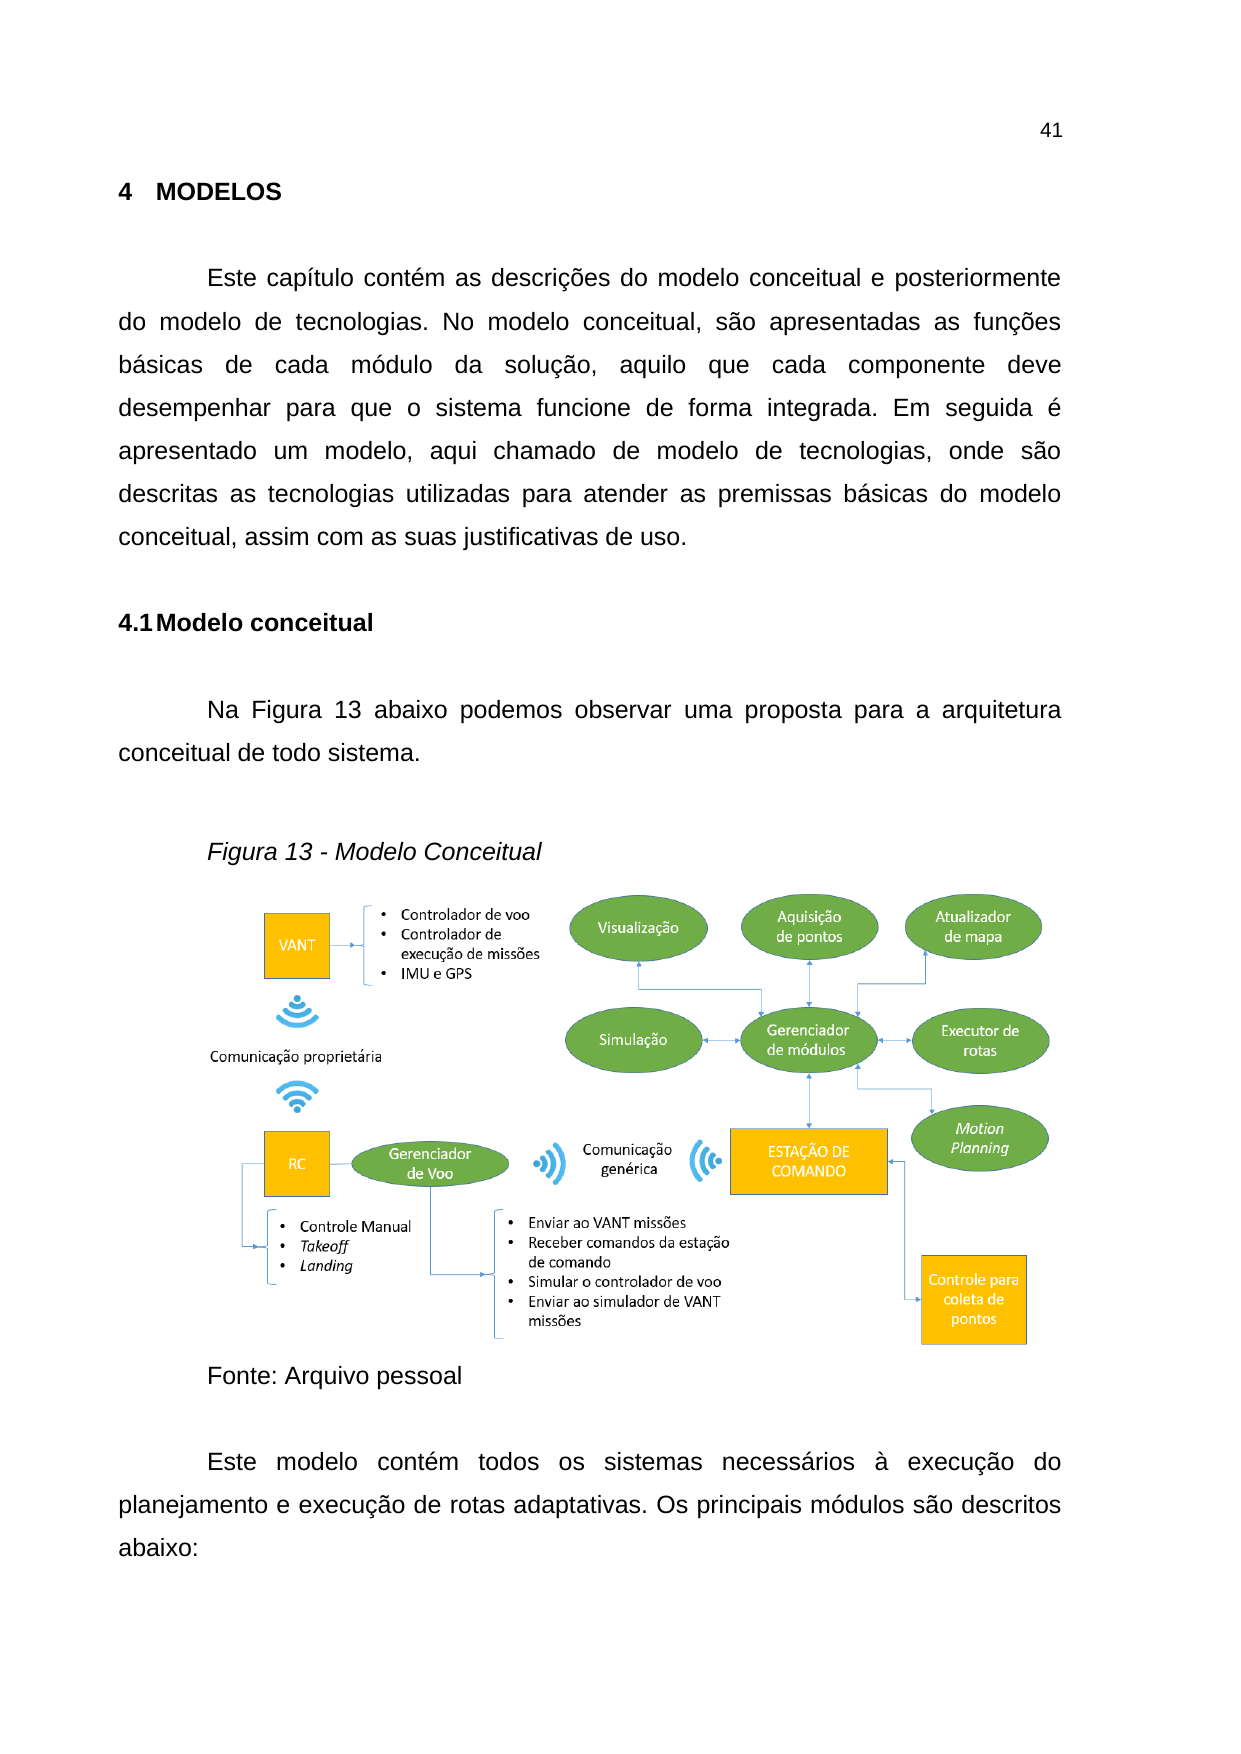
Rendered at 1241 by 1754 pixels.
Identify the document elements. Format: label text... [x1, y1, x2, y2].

text Este modelo contém todos os sistemas necessários à execução do planejamento e execução de rotas adaptativas. Os principais módulos são descritos abaixo: [118, 1447, 1063, 1562]
subtitle Modelo conceitual [118, 608, 1063, 637]
subtitle Modelos [118, 177, 1063, 206]
text Este capítulo contém as descrições do modelo conceitual e posteriormente do modelo de tecnologias. No modelo conceitual, são apresentadas as funções básicas de cada módulo da solução, aquilo que cada componente deve desempenhar para que o sistema funcione de forma integrada. Em seguida é apresentado um modelo, aqui chamado de modelo de tecnologias, onde são descritas as tecnologias utilizadas para atender as premissas básicas do modelo conceitual, assim com as suas justificativas de uso. [118, 263, 1063, 551]
text Fonte: Arquivo pessoal [118, 1361, 1063, 1390]
text Figura 13 - Modelo Conceitual [118, 837, 1063, 865]
text Na Figura 13 abaixo podemos observar uma proposta para a arquitetura conceitual de todo sistema. [118, 695, 1063, 767]
picture [206, 879, 1055, 1347]
